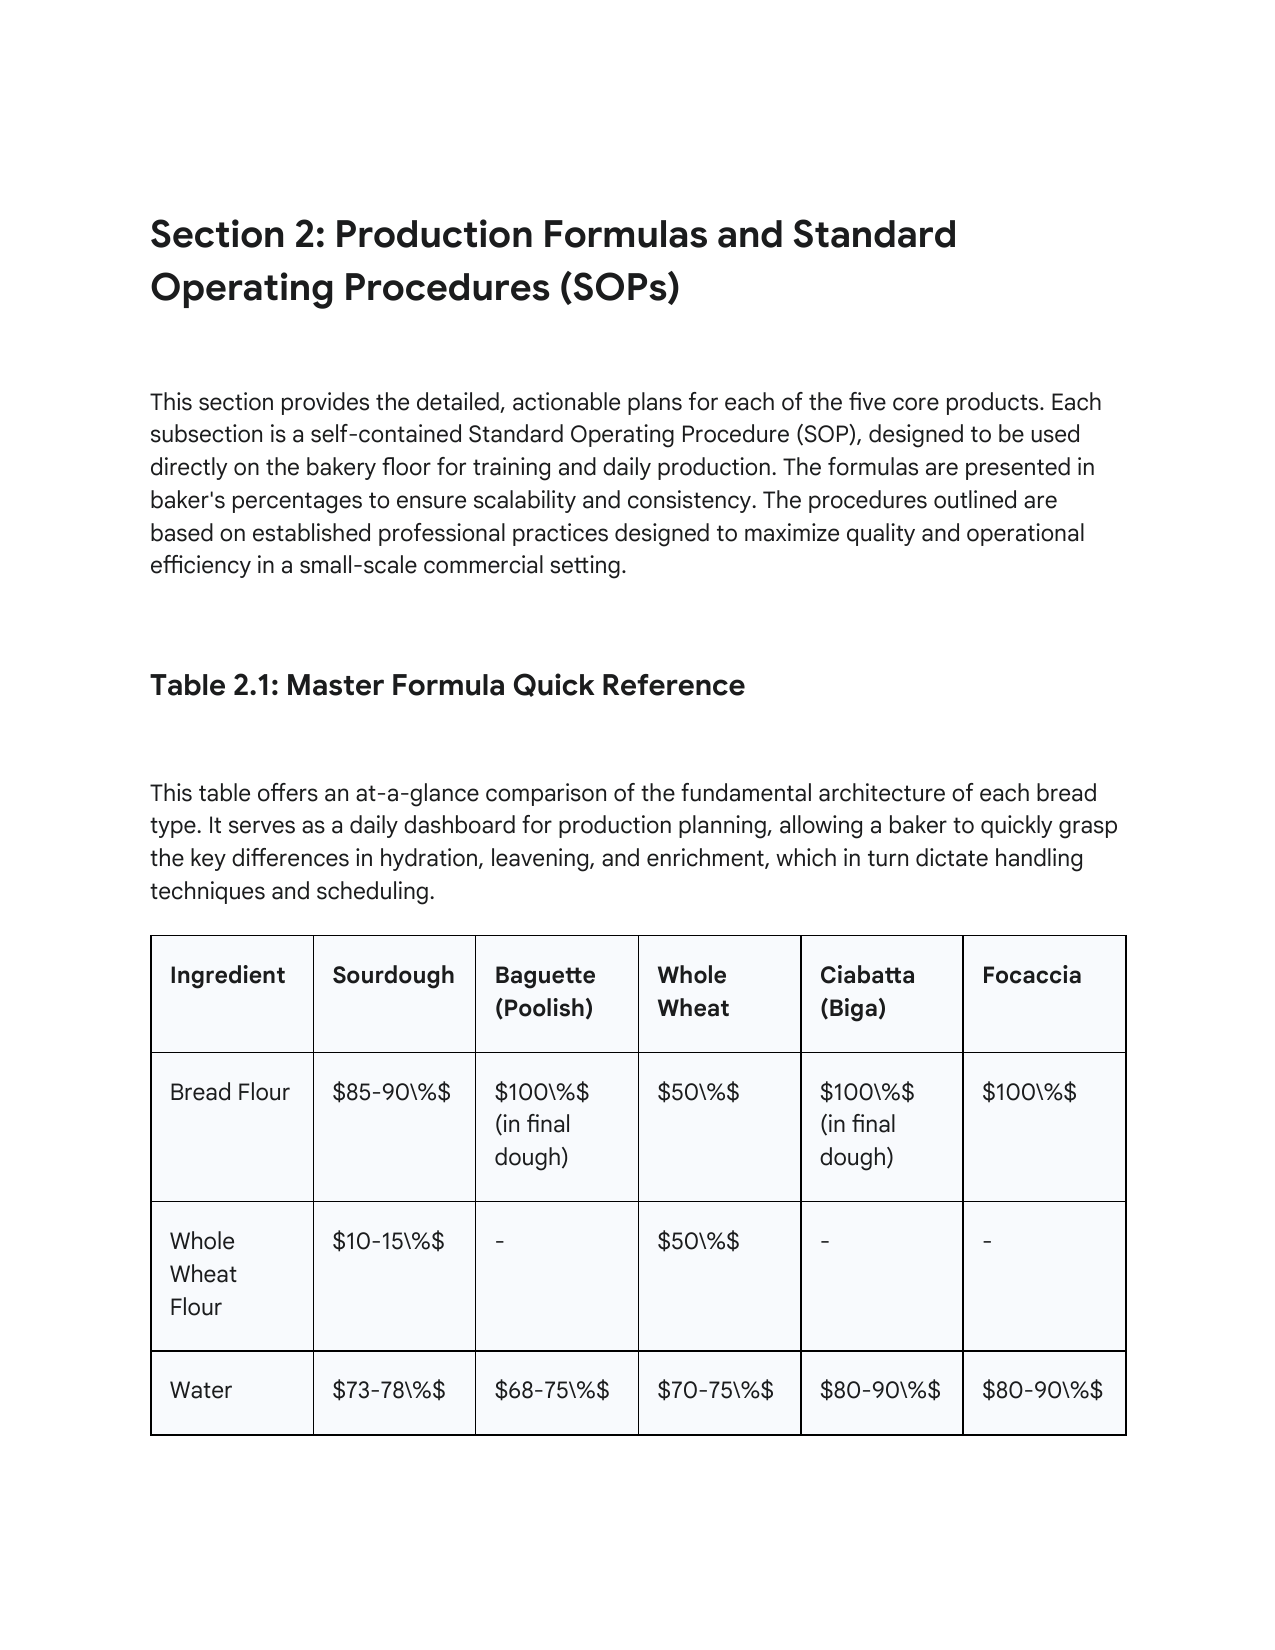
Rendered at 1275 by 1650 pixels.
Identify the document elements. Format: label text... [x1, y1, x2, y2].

table_cell $73-78\%$ [314, 1352, 475, 1434]
text This table offers an at-a-glance comparison of the fundamental architecture of each bread type. It serves as a daily dashboard for production planning, allowing a baker to quickly grasp the key differences in hydration, leavening, and enrichment, which in turn dictate handling techniques and scheduling. [150, 779, 1125, 906]
table_header Baguette (Poolish) [476, 936, 638, 1051]
table_header Whole Wheat [639, 936, 800, 1051]
table_header Ciabatta (Biga) [802, 936, 962, 1051]
table_cell $70-75\%$ [639, 1352, 800, 1434]
table_cell $80-90\%$ [802, 1352, 962, 1434]
table_cell - [964, 1202, 1125, 1350]
text This section provides the detailed, actionable plans for each of the five core products. Each subsection is a self-contained Standard Operating Procedure (SOP), designed to be used directly on the bakery floor for training and daily production. The formulas are presented in baker's percentages to ensure scalability and consistency. The procedures outlined are based on established professional practices designed to maximize quality and operational efficiency in a small-scale commercial setting. [150, 388, 1125, 580]
table_cell Whole Wheat Flour [152, 1202, 313, 1350]
table_cell Bread Flour [152, 1053, 313, 1201]
table_cell $100\%$ (in final dough) [802, 1053, 962, 1201]
table_cell - [802, 1202, 962, 1350]
table_cell $85-90\%$ [314, 1053, 475, 1201]
table_header Sourdough [314, 936, 475, 1051]
table_cell $50\%$ [639, 1202, 800, 1350]
table_header Focaccia [964, 936, 1125, 1051]
subtitle Table 2.1: Master Formula Quick Reference [150, 667, 1125, 703]
table_cell - [476, 1202, 638, 1350]
table_cell $68-75\%$ [476, 1352, 638, 1434]
table_header Ingredient [152, 936, 313, 1051]
table_cell $100\%$ (in final dough) [476, 1053, 638, 1201]
table_cell $100\%$ [964, 1053, 1125, 1201]
table_cell $50\%$ [639, 1053, 800, 1201]
table_cell $10-15\%$ [314, 1202, 475, 1350]
table_cell $80-90\%$ [964, 1352, 1125, 1434]
subtitle Section 2: Production Formulas and Standard Operating Procedures (SOPs) [150, 211, 1125, 311]
table_cell Water [152, 1352, 313, 1434]
